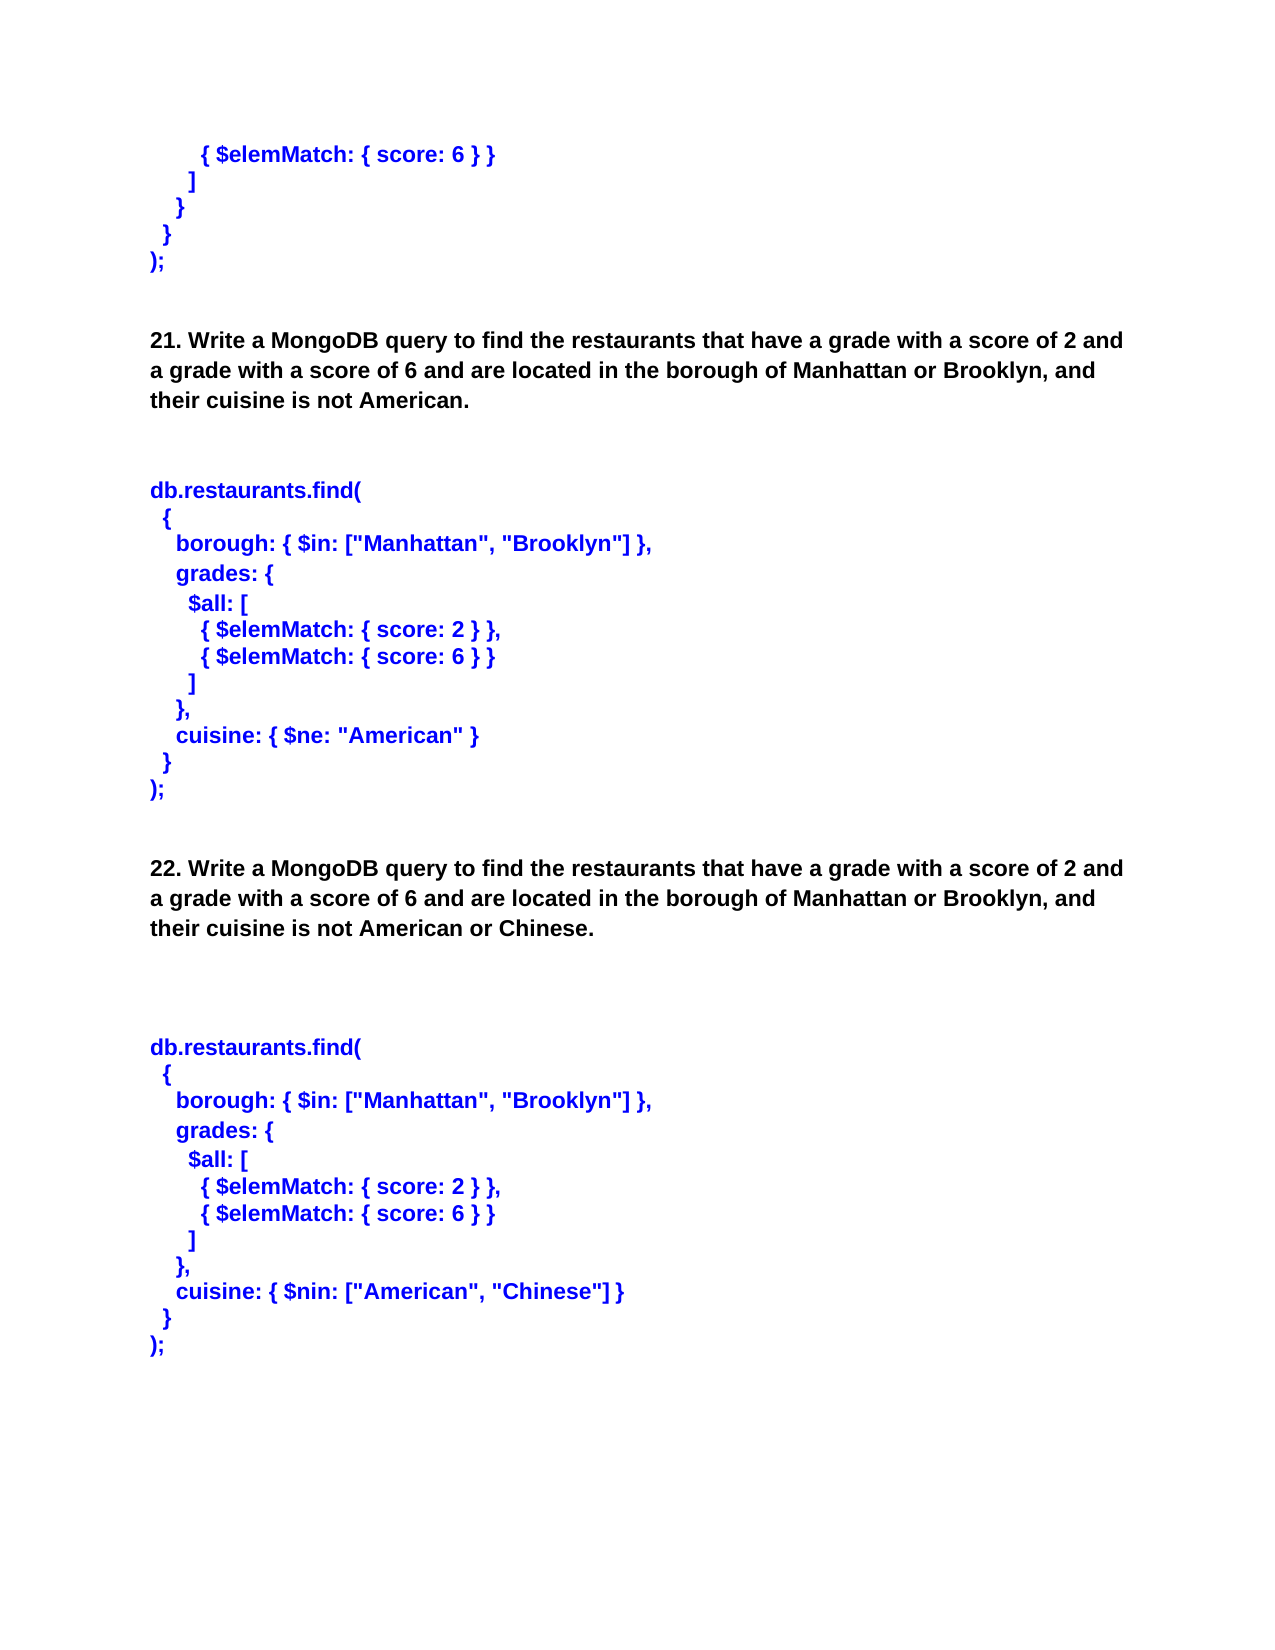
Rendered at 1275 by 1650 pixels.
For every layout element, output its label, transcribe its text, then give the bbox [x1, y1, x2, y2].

text { $elemMatch: { score: 2 } }, [201, 1173, 1225, 1200]
text { $elemMatch: { score: 6 } } [201, 1200, 1225, 1226]
text }, [176, 695, 1225, 721]
text }, [176, 1252, 1225, 1279]
list Write a MongoDB query to find the restaurants that have a grade with a score of 2 and a grade with a score of 6 and are located in the borough of Manhattan or Brooklyn, and their cuisine is not American or Chinese. [150, 854, 1125, 941]
text ); [150, 247, 1225, 273]
text } [162, 220, 1225, 246]
text ); [150, 774, 1225, 801]
text ); [150, 1331, 1225, 1358]
text borough: { $in: ["Manhattan", "Brooklyn"] }, grades: { [176, 1087, 682, 1143]
text { [162, 1061, 1225, 1087]
text $all: [ [188, 590, 1225, 616]
text { $elemMatch: { score: 2 } }, [201, 616, 1225, 642]
text $all: [ [188, 1147, 1225, 1173]
text ] [188, 167, 1225, 194]
text cuisine: { $nin: ["American", "Chinese"] } [176, 1279, 1225, 1305]
text borough: { $in: ["Manhattan", "Brooklyn"] }, grades: { [176, 530, 682, 586]
text cuisine: { $ne: "American" } [176, 722, 1225, 748]
text db.restaurants.find( [150, 1034, 1225, 1061]
text db.restaurants.find( [150, 477, 1225, 504]
text ] [188, 1226, 1225, 1252]
text } [162, 1305, 1225, 1331]
text } [176, 194, 1225, 220]
text } [162, 748, 1225, 774]
list Write a MongoDB query to find the restaurants that have a grade with a score of 2 and a grade with a score of 6 and are located in the borough of Manhattan or Brooklyn, and their cuisine is not American. [150, 327, 1124, 414]
text { [162, 504, 1225, 530]
text ] [188, 669, 1225, 695]
text { $elemMatch: { score: 6 } } [201, 141, 1225, 167]
text { $elemMatch: { score: 6 } } [201, 643, 1225, 669]
